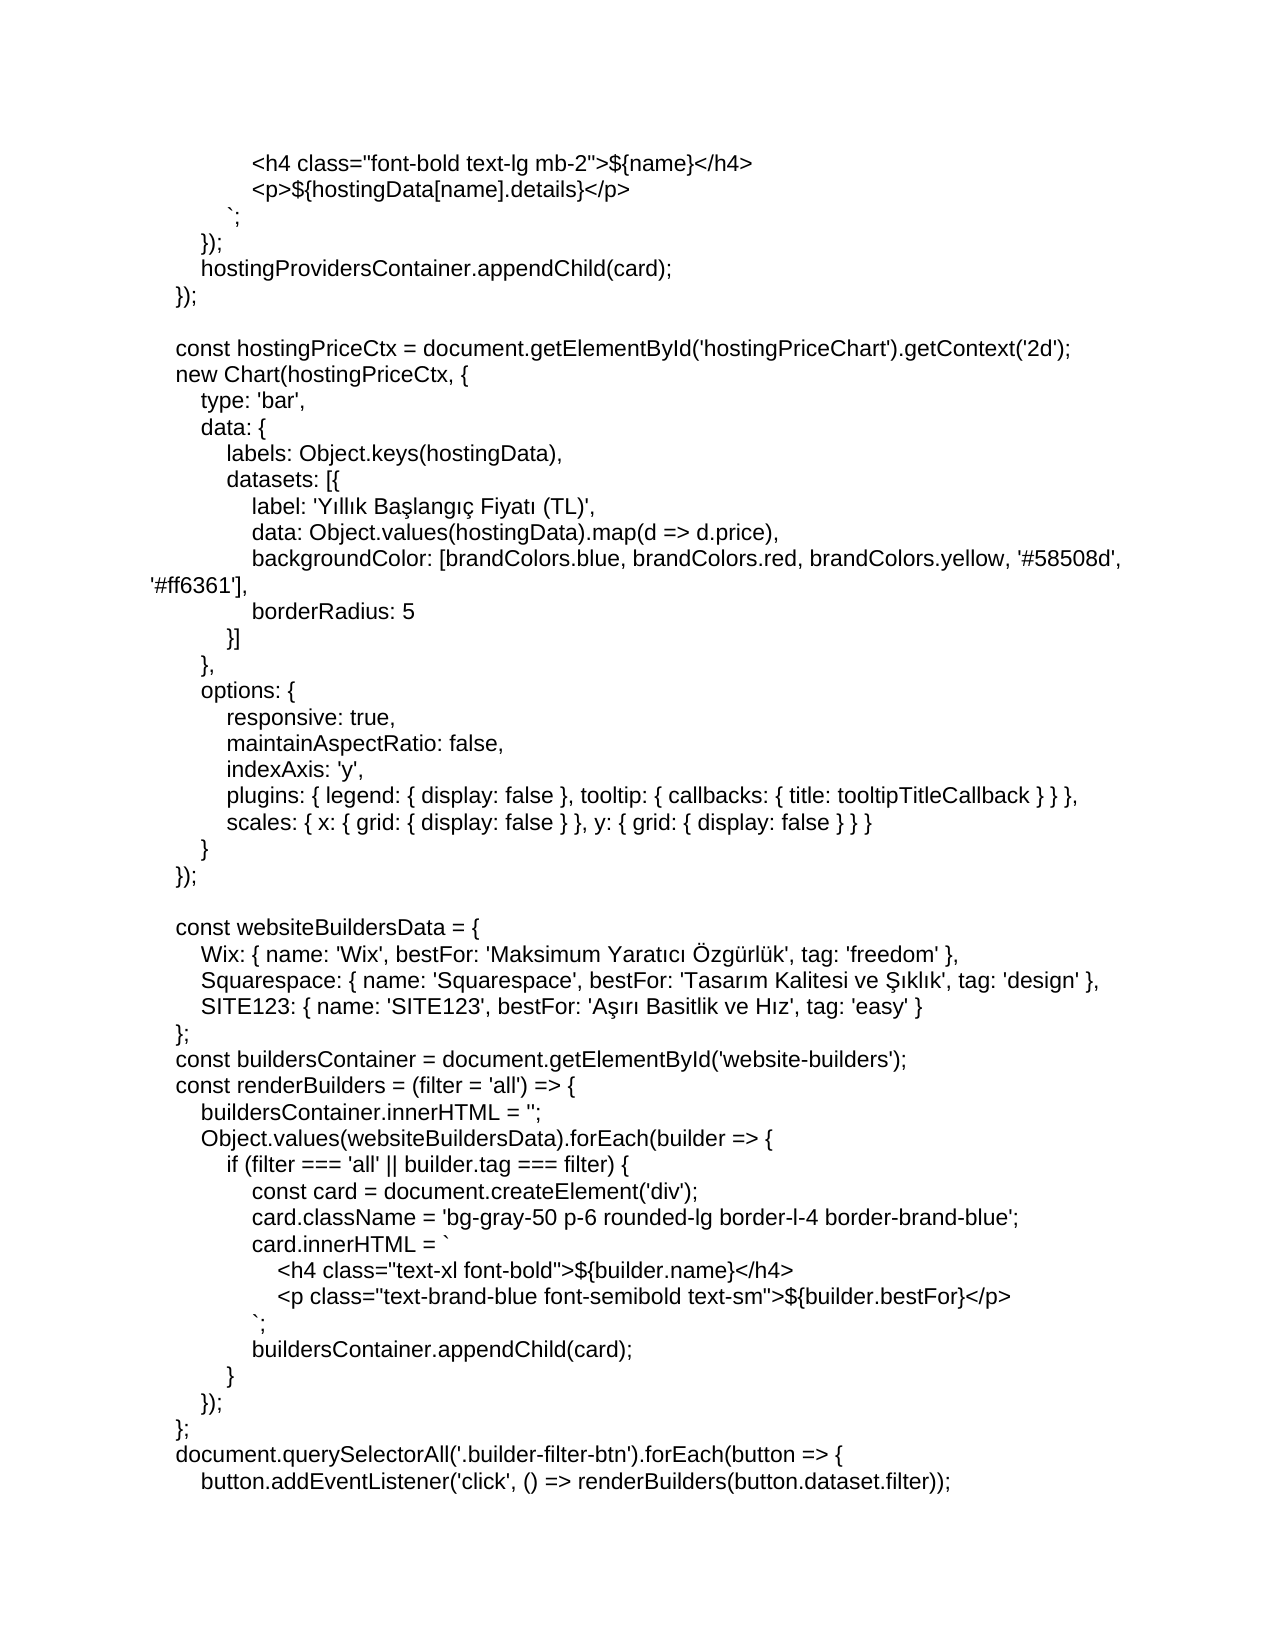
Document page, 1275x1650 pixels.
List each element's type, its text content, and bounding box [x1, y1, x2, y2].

text buildersContainer.appendChild(card); [150, 1336, 1125, 1362]
text responsive: true, [150, 703, 1125, 730]
text <h4 class="text-xl font-bold">${builder.name}</h4> [150, 1257, 1125, 1283]
text }); [150, 1389, 1125, 1415]
text datasets: [{ [150, 466, 1125, 493]
text `; [150, 203, 1125, 229]
text Wix: { name: 'Wix', bestFor: 'Maksimum Yaratıcı Özgürlük', tag: 'freedom' }, [150, 941, 1125, 967]
text label: 'Yıllık Başlangıç Fiyatı (TL)', [150, 493, 1125, 519]
text } [150, 1362, 1125, 1389]
text `; [150, 1309, 1125, 1336]
text data: Object.values(hostingData).map(d => d.price), [150, 519, 1125, 545]
text options: { [150, 677, 1125, 703]
text SITE123: { name: 'SITE123', bestFor: 'Aşırı Basitlik ve Hız', tag: 'easy' } [150, 993, 1125, 1020]
text indexAxis: 'y', [150, 756, 1125, 782]
text card.className = 'bg-gray-50 p-6 rounded-lg border-l-4 border-brand-blue'; [150, 1204, 1125, 1231]
text new Chart(hostingPriceCtx, { [150, 361, 1125, 387]
text borderRadius: 5 [150, 598, 1125, 624]
text document.querySelectorAll('.builder-filter-btn').forEach(button => { [150, 1441, 1125, 1468]
text } [150, 835, 1125, 862]
text if (filter === 'all' || builder.tag === filter) { [150, 1151, 1125, 1178]
text }; [150, 1415, 1125, 1441]
text const hostingPriceCtx = document.getElementById('hostingPriceChart').getContext('2d'); [150, 334, 1125, 361]
text hostingProvidersContainer.appendChild(card); [150, 255, 1125, 282]
text <h4 class="font-bold text-lg mb-2">${name}</h4> [150, 150, 1125, 176]
text }); [150, 282, 1125, 308]
text const websiteBuildersData = { [150, 914, 1125, 941]
text scales: { x: { grid: { display: false } }, y: { grid: { display: false } } } [150, 809, 1125, 835]
text }, [150, 651, 1125, 677]
text buildersContainer.innerHTML = ''; [150, 1099, 1125, 1125]
text }; [150, 1020, 1125, 1046]
text }] [150, 624, 1125, 651]
text plugins: { legend: { display: false }, tooltip: { callbacks: { title: tooltipTitleCallback } } }, [150, 782, 1125, 809]
text const buildersContainer = document.getElementById('website-builders'); [150, 1046, 1125, 1072]
text }); [150, 862, 1125, 888]
text button.addEventListener('click', () => renderBuilders(button.dataset.filter)); [150, 1468, 1125, 1494]
text backgroundColor: [brandColors.blue, brandColors.red, brandColors.yellow, '#58508d', '#ff6361'], [150, 545, 1125, 598]
text labels: Object.keys(hostingData), [150, 440, 1125, 466]
text <p>${hostingData[name].details}</p> [150, 176, 1125, 203]
text <p class="text-brand-blue font-semibold text-sm">${builder.bestFor}</p> [150, 1283, 1125, 1309]
text }); [150, 229, 1125, 255]
text maintainAspectRatio: false, [150, 730, 1125, 756]
text Object.values(websiteBuildersData).forEach(builder => { [150, 1125, 1125, 1151]
text card.innerHTML = ` [150, 1231, 1125, 1257]
text Squarespace: { name: 'Squarespace', bestFor: 'Tasarım Kalitesi ve Şıklık', tag: 'design' }, [150, 967, 1125, 993]
text data: { [150, 413, 1125, 440]
text type: 'bar', [150, 387, 1125, 413]
text const renderBuilders = (filter = 'all') => { [150, 1072, 1125, 1099]
text const card = document.createElement('div'); [150, 1178, 1125, 1204]
